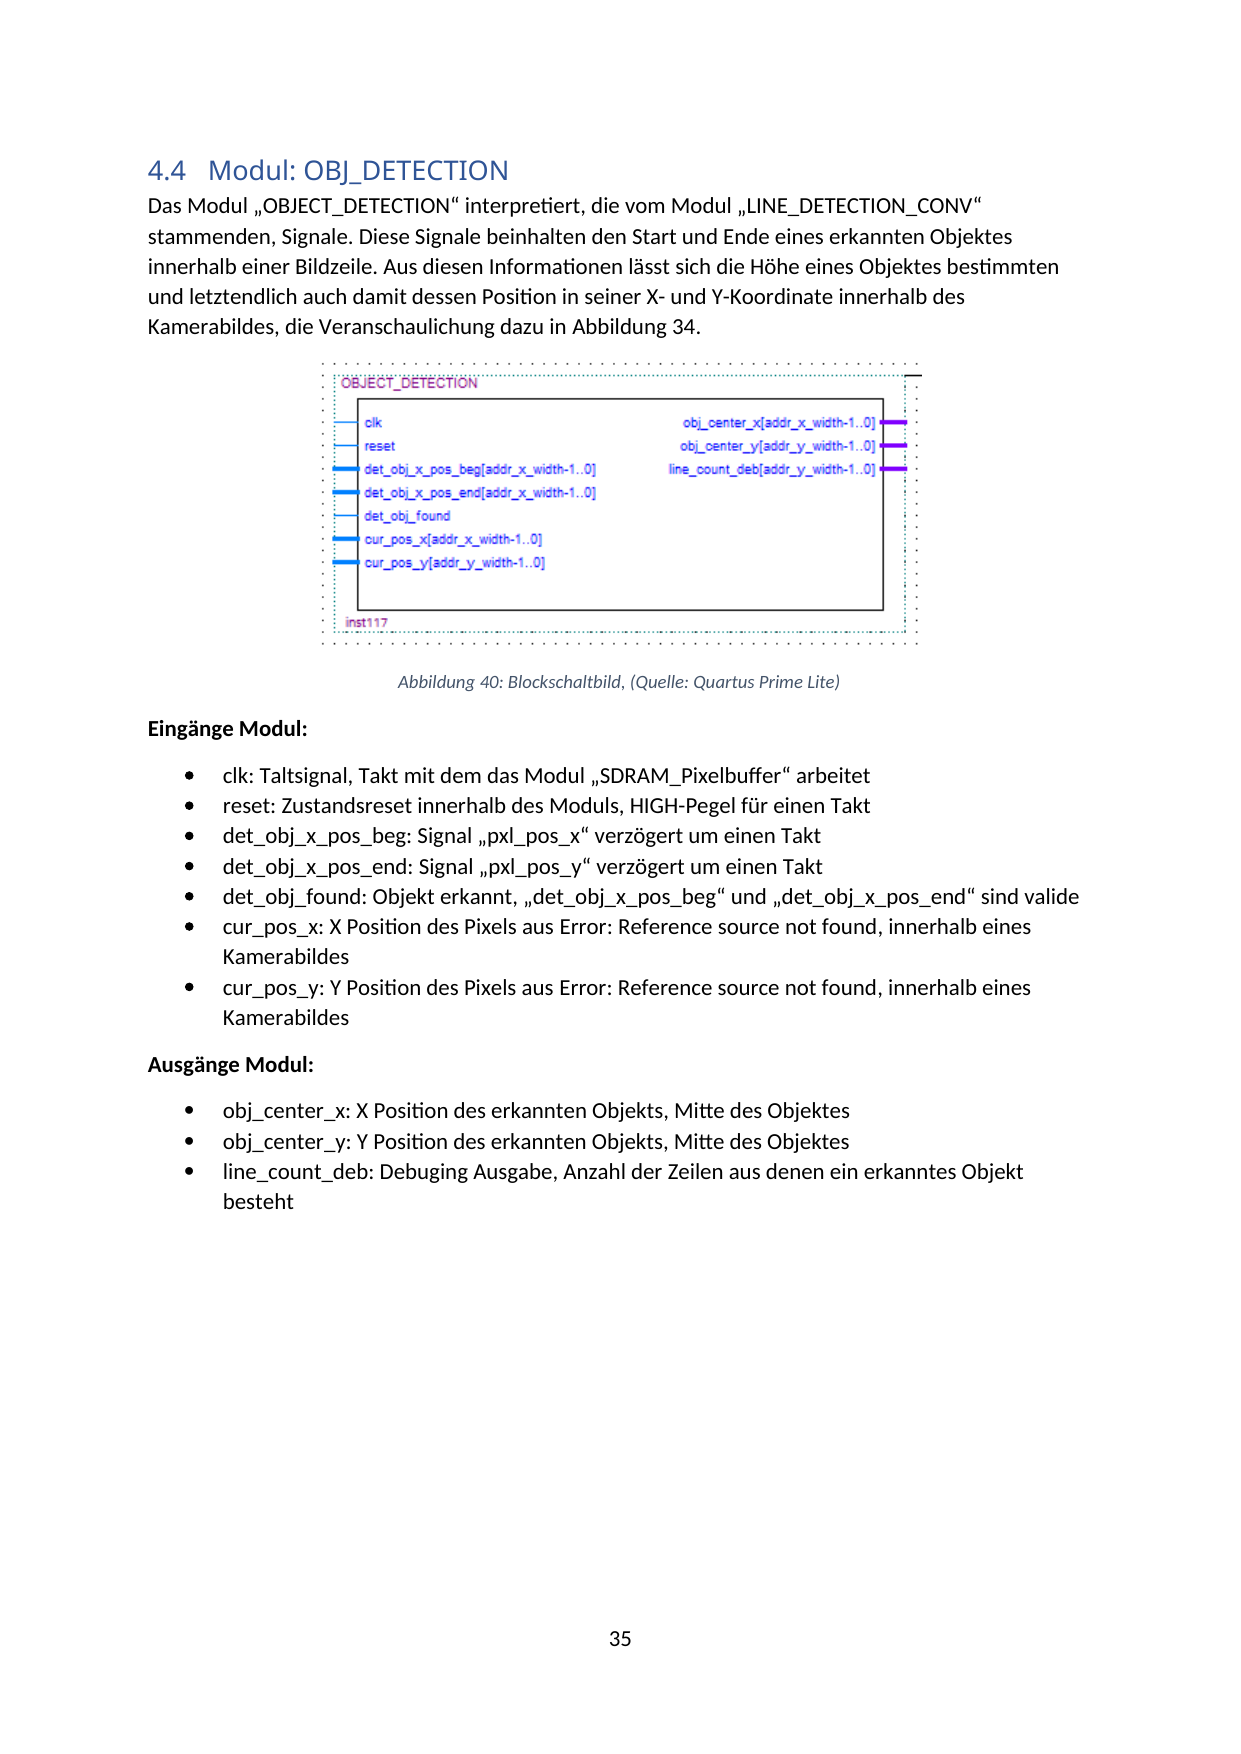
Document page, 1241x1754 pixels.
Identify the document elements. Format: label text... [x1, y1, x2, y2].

list obj_center_y: Y Position des erkannten Objekts, Mitte des Objektes [185, 1127, 1093, 1155]
picture [318, 359, 922, 652]
list det_obj_x_pos_beg: Signal „pxl_pos_x“ verzögert um einen Takt [185, 822, 1093, 849]
text Eingänge Modul: [148, 714, 1093, 742]
list det_obj_x_pos_end: Signal „pxl_pos_y“ verzögert um einen Takt [185, 852, 1093, 880]
text Ausgänge Modul: [148, 1050, 1093, 1078]
list obj_center_x: X Position des erkannten Objekts, Mitte des Objektes [185, 1097, 1093, 1124]
list line_count_deb: Debuging Ausgabe, Anzahl der Zeilen aus denen ein erkanntes Objekt besteht [185, 1157, 1093, 1215]
text Das Modul „OBJECT_DETECTION“ interpretiert, die vom Modul „LINE_DETECTION_CONV“ stammenden, Signale. Diese Signale beinhalten den Start und Ende eines erkannten Objektes innerhalb einer Bildzeile. Aus diesen Informationen lässt sich die Höhe eines Objektes bestimmten und letztendlich auch damit dessen Position in seiner X- und Y-Koordinate innerhalb des Kamerabildes, die Veranschaulichung dazu in Abbildung 32. [148, 192, 1093, 340]
list clk: Taltsignal, Takt mit dem das Modul „SDRAM_Pixelbuffer“ arbeitet [185, 761, 1093, 789]
list reset: Zustandsreset innerhalb des Moduls, HIGH-Pegel für einen Takt [185, 791, 1093, 819]
subtitle Modul: OBJ_DETECTION [148, 152, 1093, 189]
list det_obj_found: Objekt erkannt, „det_obj_x_pos_beg“ und „det_obj_x_pos_end“ sind valide [185, 882, 1093, 910]
